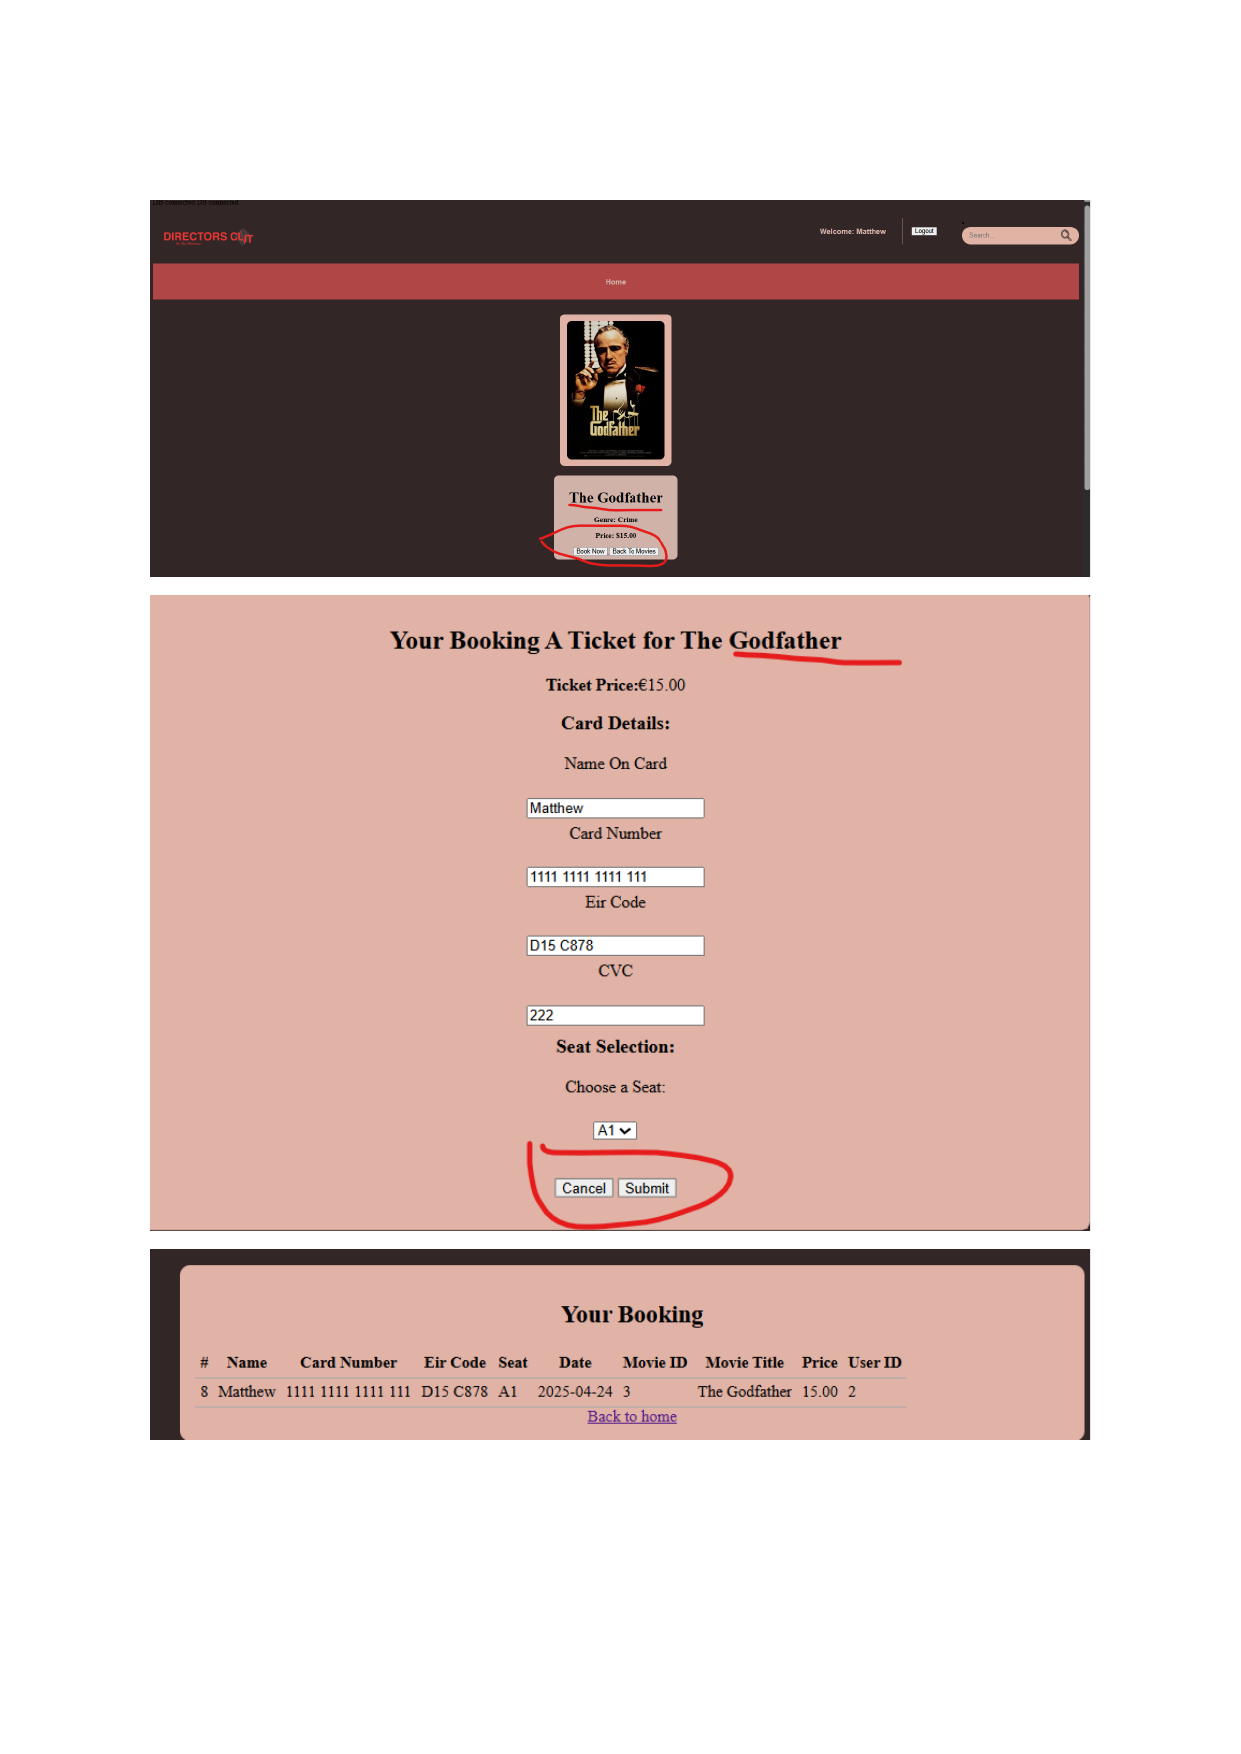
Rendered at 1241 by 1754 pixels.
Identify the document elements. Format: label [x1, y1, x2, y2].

picture [150, 595, 1091, 1231]
picture [150, 200, 1091, 577]
picture [150, 1249, 1091, 1440]
